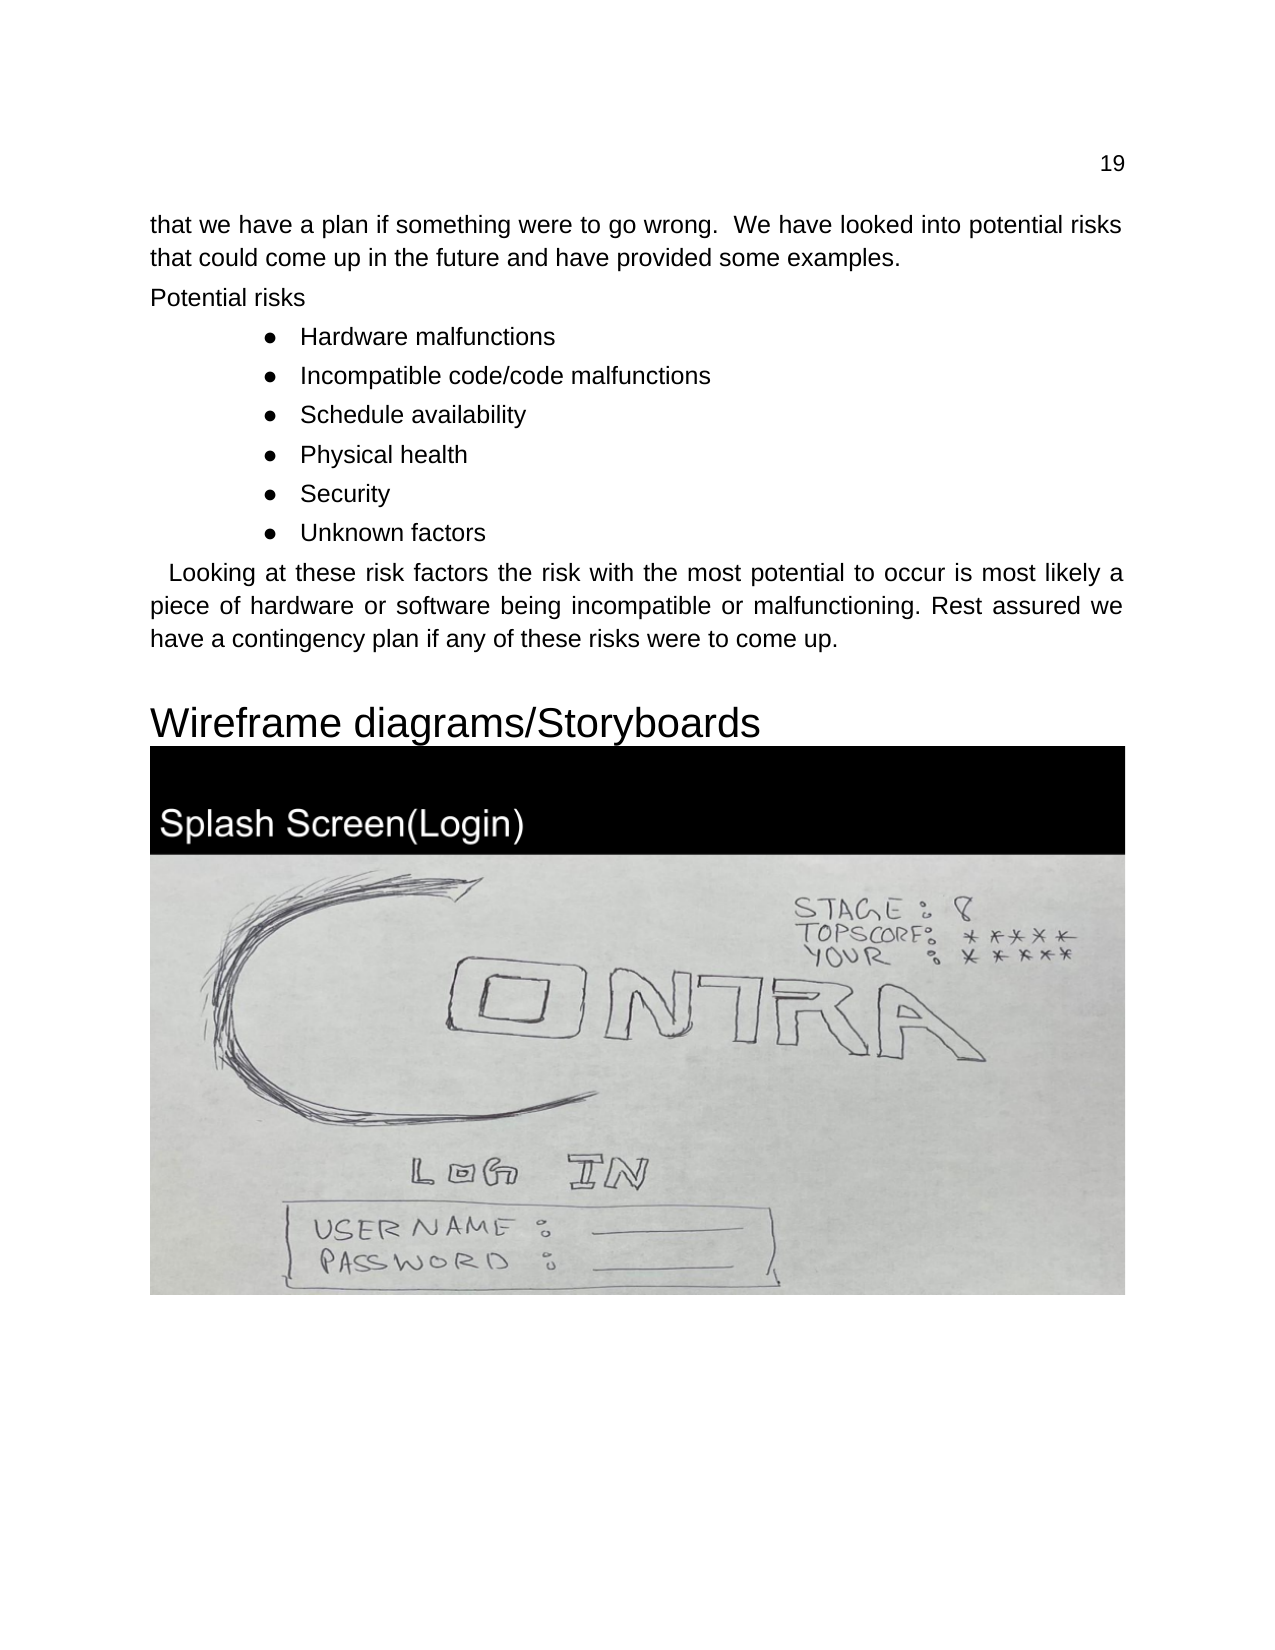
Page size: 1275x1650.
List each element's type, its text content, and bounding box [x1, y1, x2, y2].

list Unknown factors [262, 518, 1125, 547]
picture [150, 746, 1125, 1295]
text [150, 210, 1125, 272]
list Incompatible code/code malfunctions [262, 361, 1125, 390]
subtitle Wireframe diagrams/Storyboards [150, 698, 1125, 746]
list Hardware malfunctions [262, 322, 1125, 351]
list Schedule availability [262, 401, 1125, 429]
list Security [262, 479, 1125, 508]
text Looking at these risk factors the risk with the most potential to occur is most likely a piece of hardware or software being incompatible or malfunctioning. Rest assured we have a contingency plan if any of these risks were to come up. [150, 558, 1125, 652]
text Potential risks [150, 283, 1125, 311]
list Physical health [262, 440, 1125, 468]
